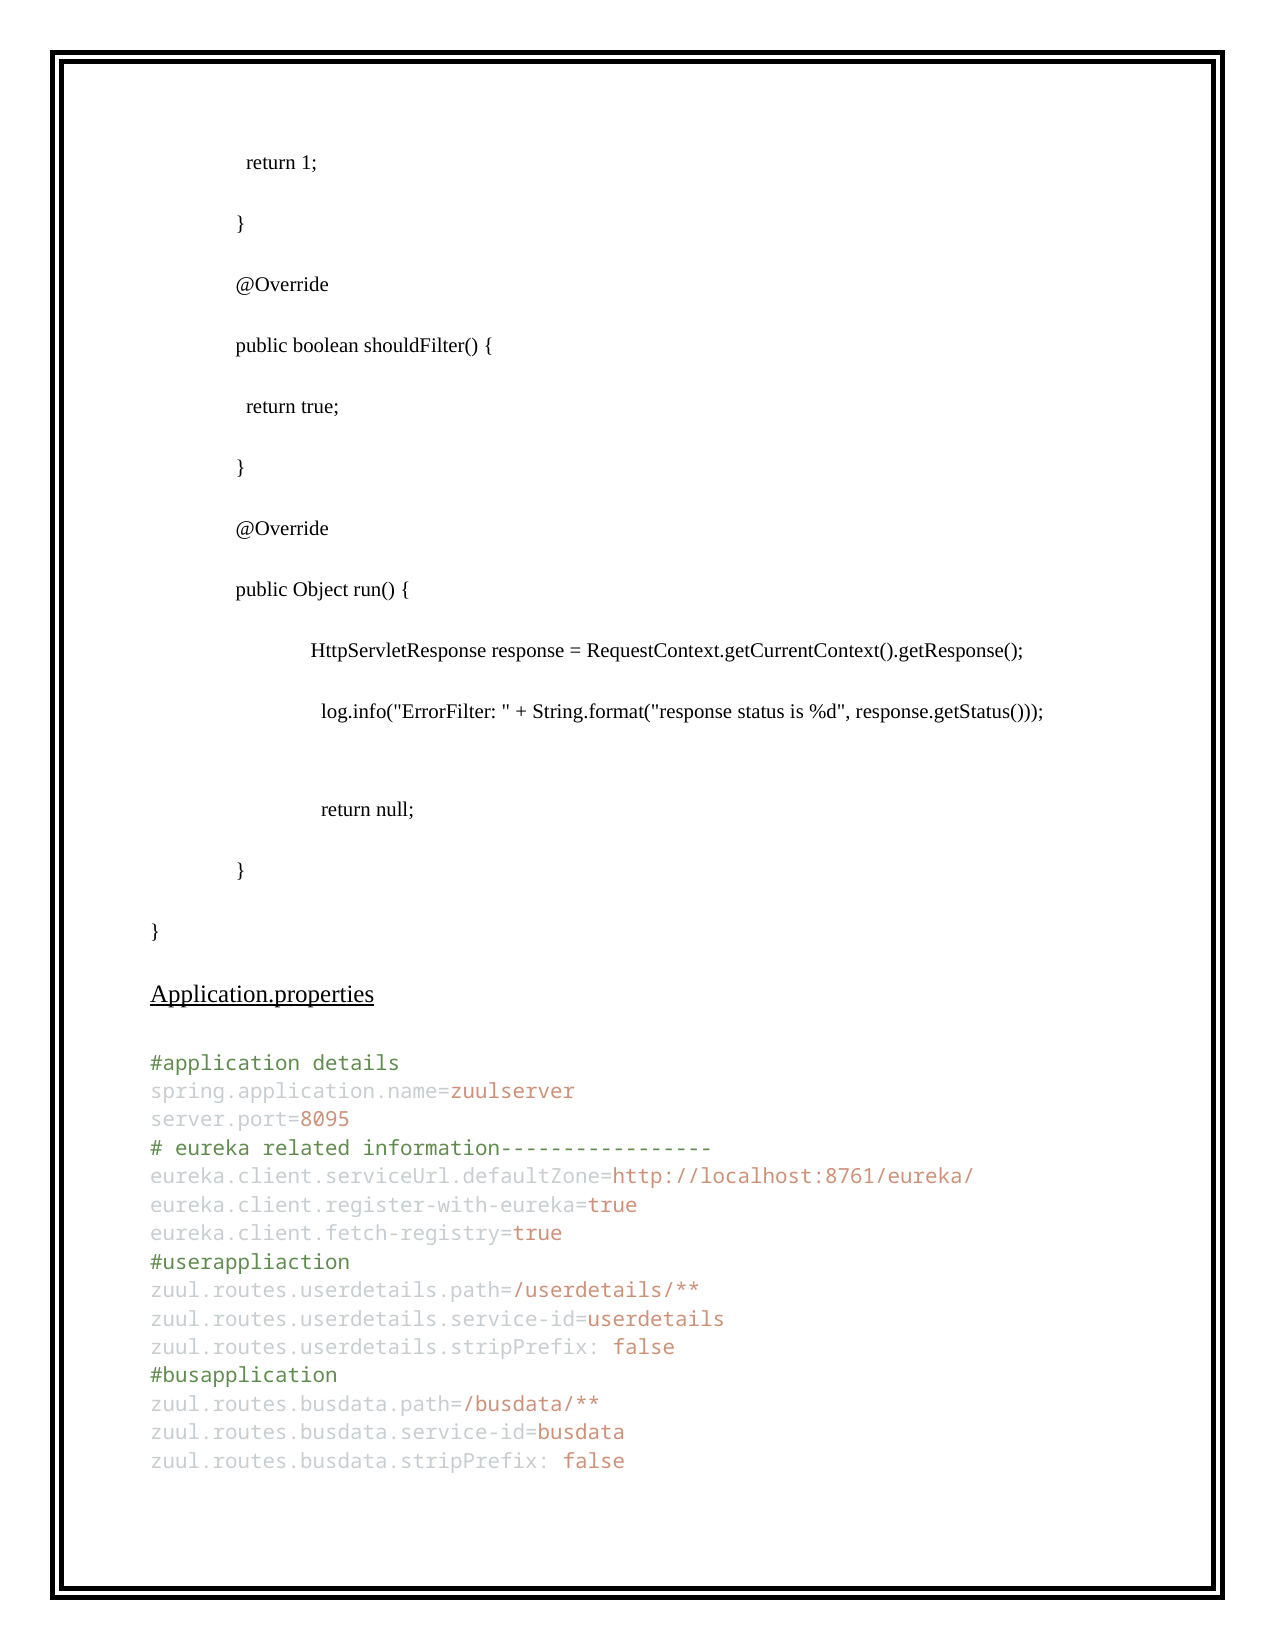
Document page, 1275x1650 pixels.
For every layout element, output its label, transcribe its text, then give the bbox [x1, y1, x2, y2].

text public boolean shouldFilter() { [150, 333, 1125, 357]
text zuul.routes.userdetails.service-id=userdetails [150, 1304, 1125, 1332]
text return null; [150, 796, 1125, 821]
text } [150, 455, 1125, 479]
text zuul.routes.busdata.path=/busdata/** [150, 1389, 1125, 1417]
text #userappliaction [150, 1247, 1125, 1275]
text log.info("ErrorFilter: " + String.format("response status is %d", response.getStatus())); [150, 699, 1125, 759]
text return true; [150, 394, 1125, 418]
text @Override [150, 516, 1125, 540]
text zuul.routes.busdata.stripPrefix: false [150, 1446, 1125, 1474]
text # eureka related information----------------- [150, 1133, 1125, 1161]
text eureka.client.register-with-eureka=true [150, 1190, 1125, 1218]
text } [150, 211, 1125, 235]
text HttpServletResponse response = RequestContext.getCurrentContext().getResponse(); [150, 638, 1125, 662]
text zuul.routes.busdata.service-id=busdata [150, 1417, 1125, 1446]
text return 1; [150, 150, 1125, 174]
text } [150, 918, 1125, 943]
text Application.properties [150, 979, 1125, 1008]
text eureka.client.fetch-registry=true [150, 1218, 1125, 1247]
text public Object run() { [150, 577, 1125, 601]
text spring.application.name=zuulserver [150, 1076, 1125, 1104]
text eureka.client.serviceUrl.defaultZone=http://localhost:8761/eureka/ [150, 1161, 1125, 1190]
text #application details [150, 1048, 1125, 1076]
text zuul.routes.userdetails.path=/userdetails/** [150, 1275, 1125, 1304]
text @Override [150, 272, 1125, 296]
text zuul.routes.userdetails.stripPrefix: false [150, 1332, 1125, 1361]
text #busapplication [150, 1361, 1125, 1389]
text } [150, 857, 1125, 882]
text server.port=8095 [150, 1104, 1125, 1133]
